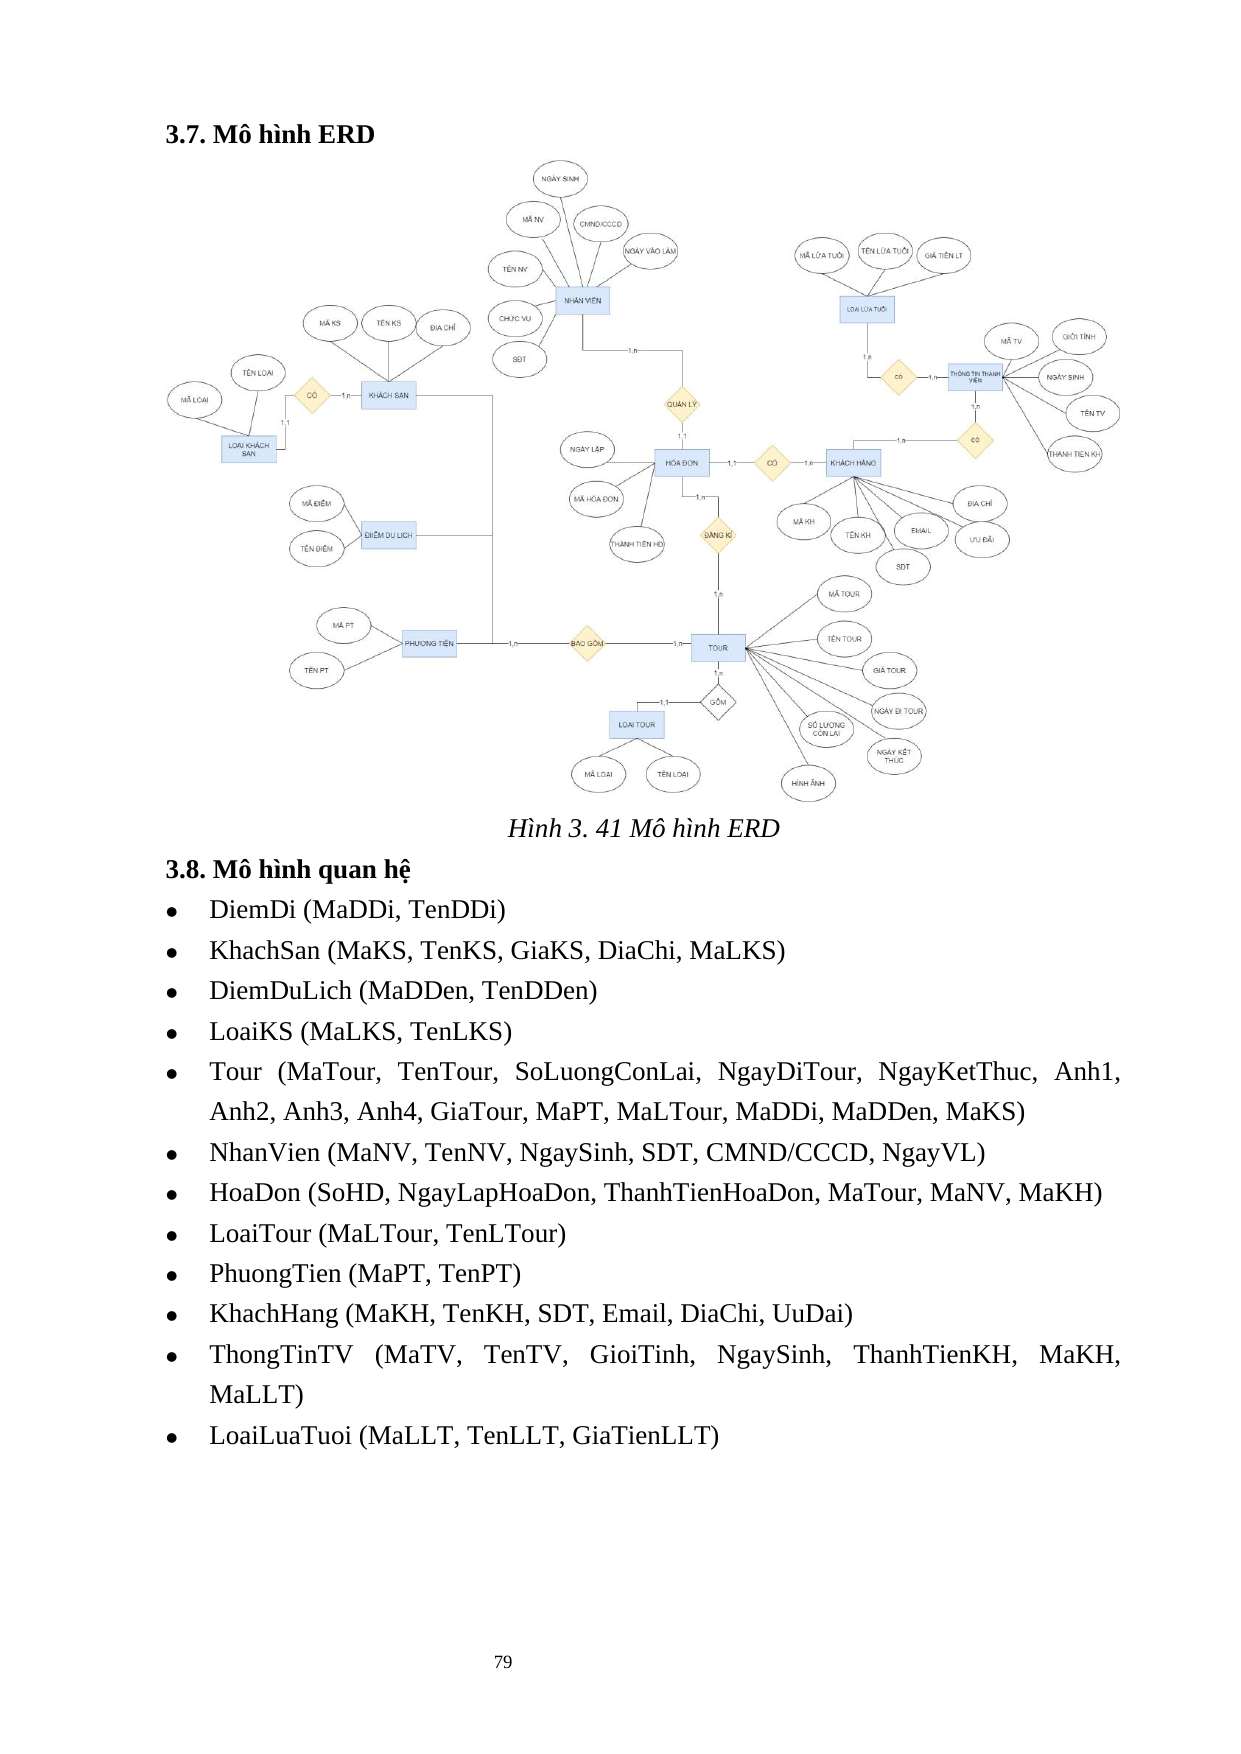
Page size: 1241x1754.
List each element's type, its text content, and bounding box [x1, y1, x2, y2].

list HoaDon (SoHD, NgayLapHoaDon, ThanhTienHoaDon, MaTour, MaNV, MaKH) [165, 1176, 1122, 1207]
list DiemDuLich (MaDDen, TenDDen) [165, 974, 1122, 1005]
list Tour (MaTour, TenTour, SoLuongConLai, NgayDiTour, NgayKetThuc, Anh1, Anh2, Anh3, Anh4, GiaTour, MaPT, MaLTour, MaDDi, MaDDen, MaKS) [165, 1055, 1122, 1127]
list PhuongTien (MaPT, TenPT) [165, 1257, 1122, 1288]
list LoaiKS (MaLKS, TenLKS) [165, 1014, 1122, 1046]
list NhanVien (MaNV, TenNV, NgaySinh, SDT, CMND/CCCD, NgayVL) [165, 1136, 1122, 1167]
list LoaiTour (MaLTour, TenLTour) [165, 1217, 1122, 1248]
text Hình 3. 41 Mô hình ERD [165, 812, 1122, 844]
list DiemDi (MaDDi, TenDDi) [165, 893, 1122, 924]
list ThongTinTV (MaTV, TenTV, GioiTinh, NgaySinh, ThanhTienKH, MaKH, MaLLT) [165, 1338, 1122, 1409]
list KhachHang (MaKH, TenKH, SDT, Email, DiaChi, UuDai) [165, 1297, 1122, 1329]
subtitle 3.7. Mô hình ERD [165, 118, 1122, 149]
list LoaiLuaTuoi (MaLLT, TenLLT, GiaTienLLT) [165, 1419, 1122, 1450]
subtitle 3.8. Mô hình quan hệ [165, 853, 1122, 884]
picture [165, 158, 1122, 804]
list KhachSan (MaKS, TenKS, GiaKS, DiaChi, MaLKS) [165, 934, 1122, 965]
